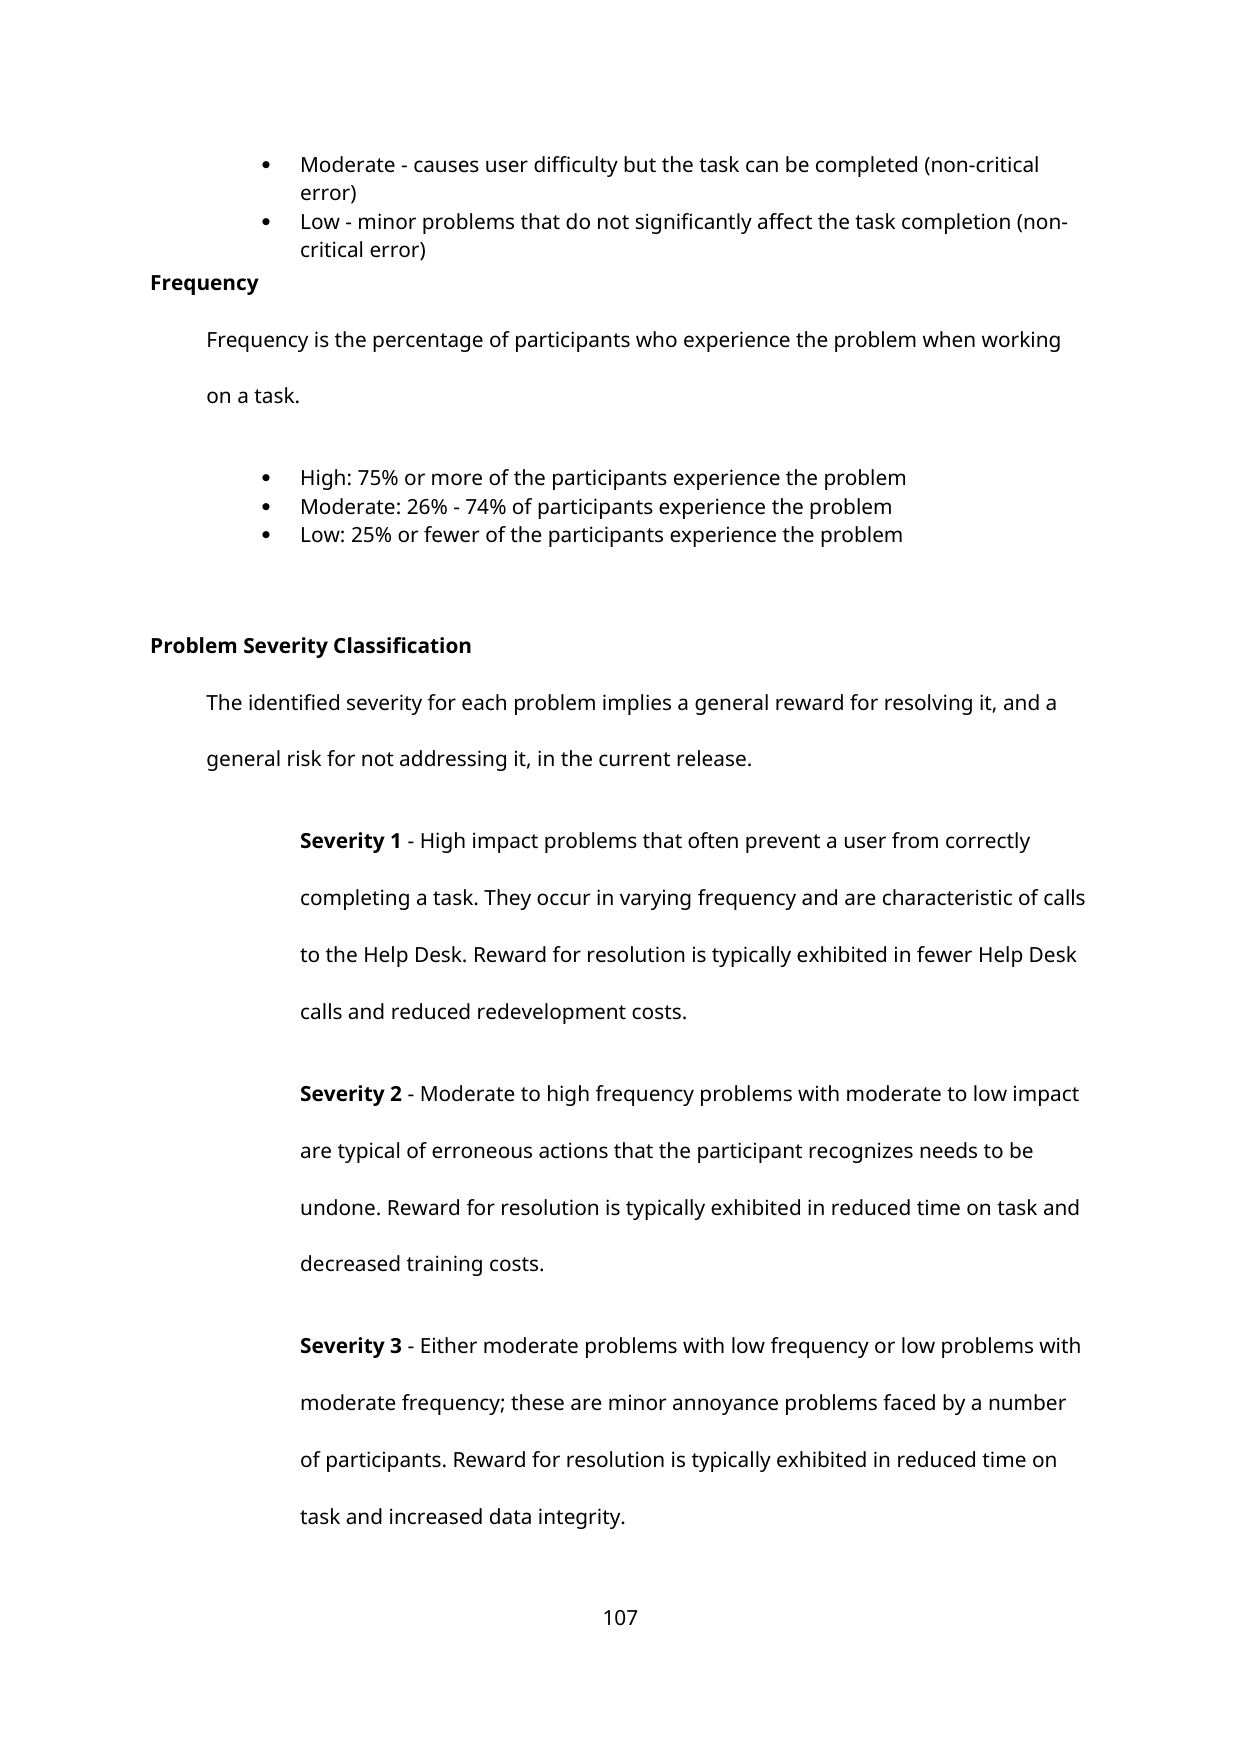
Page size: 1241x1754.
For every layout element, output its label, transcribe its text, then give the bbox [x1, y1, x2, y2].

text Severity 3 - Either moderate problems with low frequency or low problems with moderate frequency; these are minor annoyance problems faced by a number of participants. Reward for resolution is typically exhibited in reduced time on task and increased data integrity. [300, 1331, 1090, 1530]
list Moderate - causes user difficulty but the task can be completed (non-critical error) [262, 150, 1090, 207]
text The identified severity for each problem implies a general reward for resolving it, and a general risk for not addressing it, in the current release. [206, 688, 1090, 773]
list Low - minor problems that do not significantly affect the task completion (non-critical error) [262, 207, 1090, 264]
subtitle Problem Severity Classification [150, 631, 1090, 659]
text Severity 2 - Moderate to high frequency problems with moderate to low impact are typical of erroneous actions that the participant recognizes needs to be undone. Reward for resolution is typically exhibited in reduced time on task and decreased training costs. [300, 1079, 1090, 1278]
subtitle Frequency [150, 268, 1090, 296]
list High: 75% or more of the participants experience the problem [262, 463, 1090, 492]
list Moderate: 26% - 74% of participants experience the problem [262, 492, 1090, 520]
list Low: 25% or fewer of the participants experience the problem [262, 520, 1090, 549]
text Frequency is the percentage of participants who experience the problem when working on a task. [206, 325, 1090, 410]
text Severity 1 - High impact problems that often prevent a user from correctly completing a task. They occur in varying frequency and are characteristic of calls to the Help Desk. Reward for resolution is typically exhibited in fewer Help Desk calls and reduced redevelopment costs. [300, 826, 1090, 1025]
